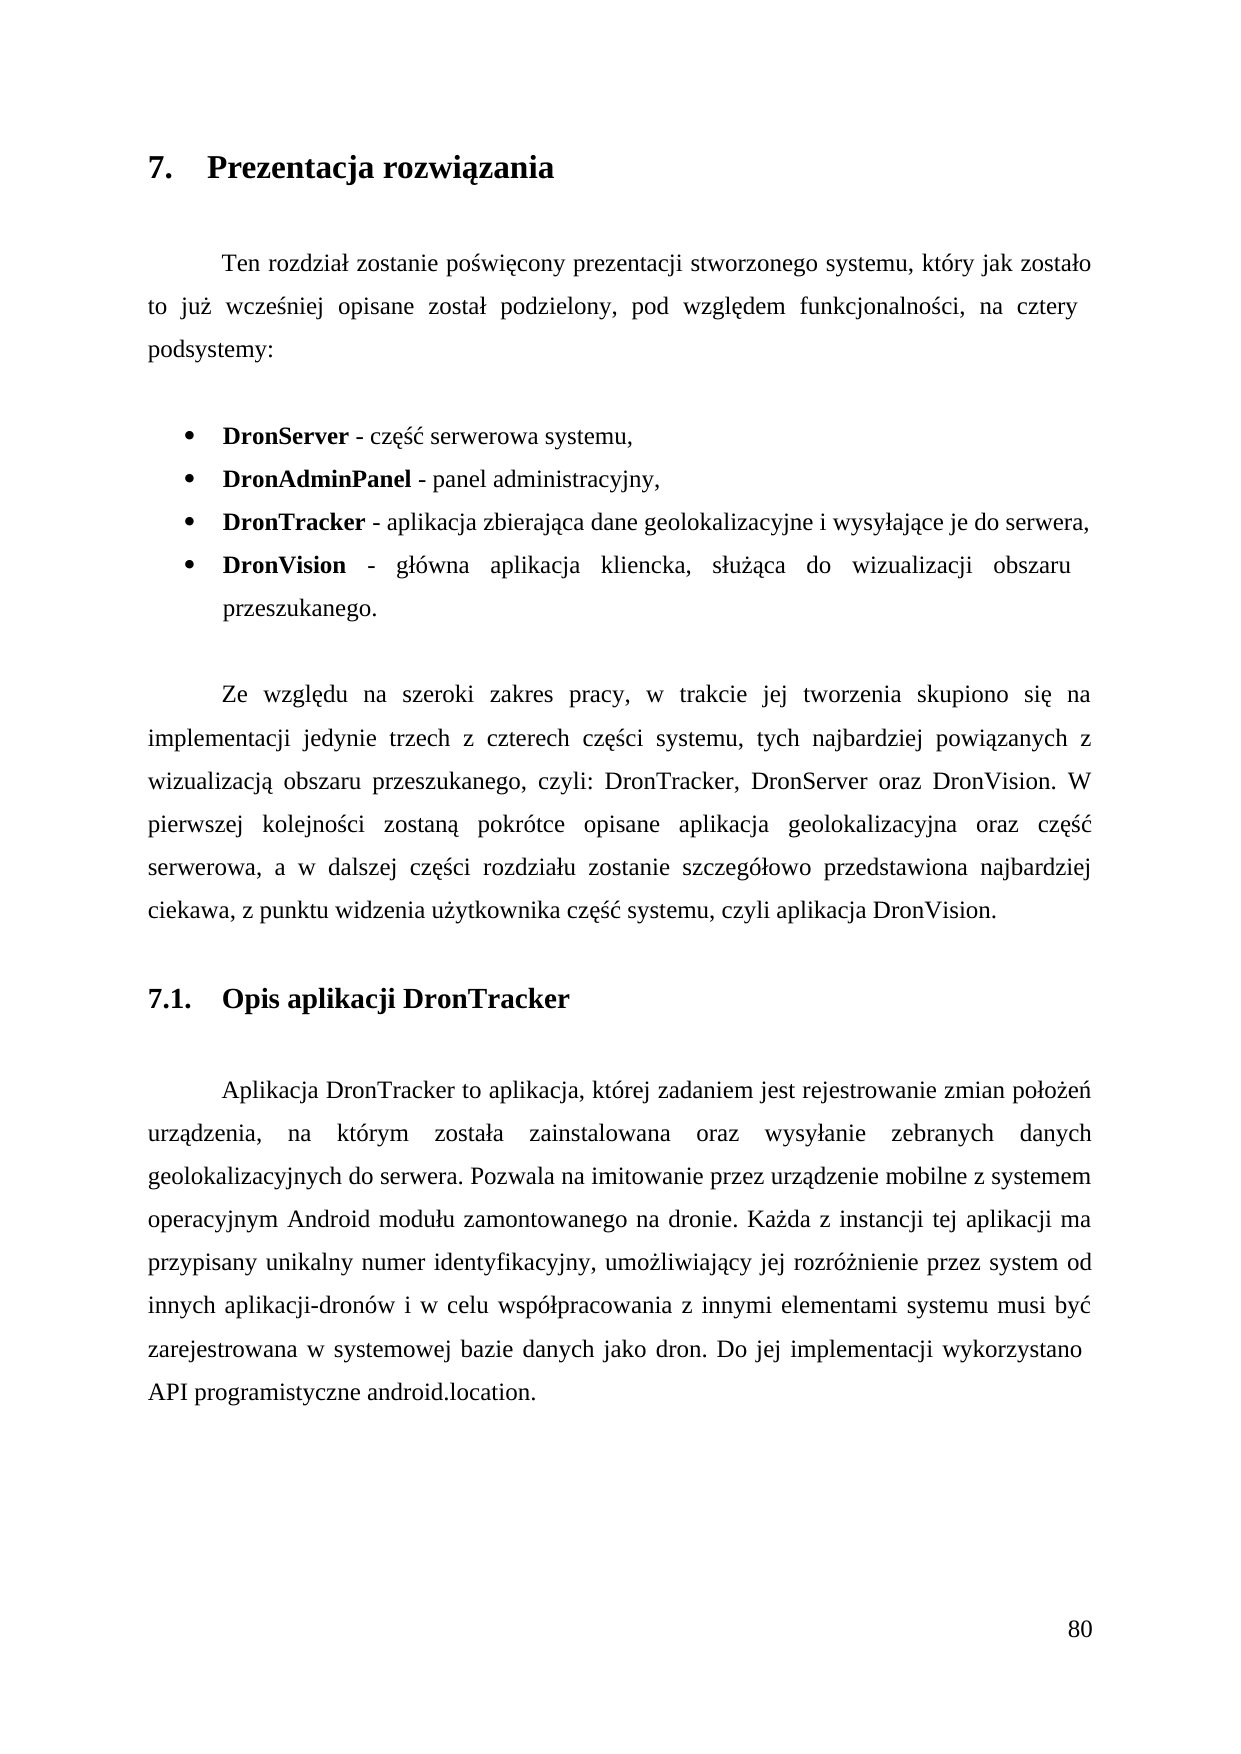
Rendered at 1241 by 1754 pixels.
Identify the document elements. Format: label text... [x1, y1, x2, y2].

list DronVision - główna aplikacja kliencka, służąca do wizualizacji obszaru przeszukanego. [185, 550, 1092, 622]
list DronServer - część serwerowa systemu, [185, 421, 1092, 449]
text Aplikacja DronTracker to aplikacja, której zadaniem jest rejestrowanie zmian położeń urządzenia, na którym została zainstalowana oraz wysyłanie zebranych danych geolokalizacyjnych do serwera. Pozwala na imitowanie przez urządzenie mobilne z systemem operacyjnym Android modułu zamontowanego na dronie. Każda z instancji tej aplikacji ma przypisany unikalny numer identyfikacyjny, umożliwiający jej rozróżnienie przez system od innych aplikacji-dronów i w celu współpracowania z innymi elementami systemu musi być zarejestrowana w systemowej bazie danych jako dron. Do jej implementacji wykorzystano API programistyczne android.location. [148, 1075, 1092, 1406]
list DronTracker - aplikacja zbierająca dane geolokalizacyjne i wysyłające je do serwera, [185, 507, 1092, 536]
text Ze względu na szeroki zakres pracy, w trakcie jej tworzenia skupiono się na implementacji jedynie trzech z czterech części systemu, tych najbardziej powiązanych z wizualizacją obszaru przeszukanego, czyli: DronTracker, DronServer oraz DronVision. W pierwszej kolejności zostaną pokrótce opisane aplikacja geolokalizacyjna oraz część serwerowa, a w dalszej części rozdziału zostanie szczegółowo przedstawiona najbardziej ciekawa, z punktu widzenia użytkownika część systemu, czyli aplikacja DronVision. [148, 679, 1092, 924]
list DronAdminPanel - panel administracyjny, [185, 464, 1092, 493]
subtitle Prezentacja rozwiązania [148, 148, 1092, 186]
subtitle Opis aplikacji DronTracker [148, 981, 1092, 1015]
text Ten rozdział zostanie poświęcony prezentacji stworzonego systemu, który jak zostało to już wcześniej opisane został podzielony, pod względem funkcjonalności, na cztery podsystemy: [148, 248, 1092, 363]
